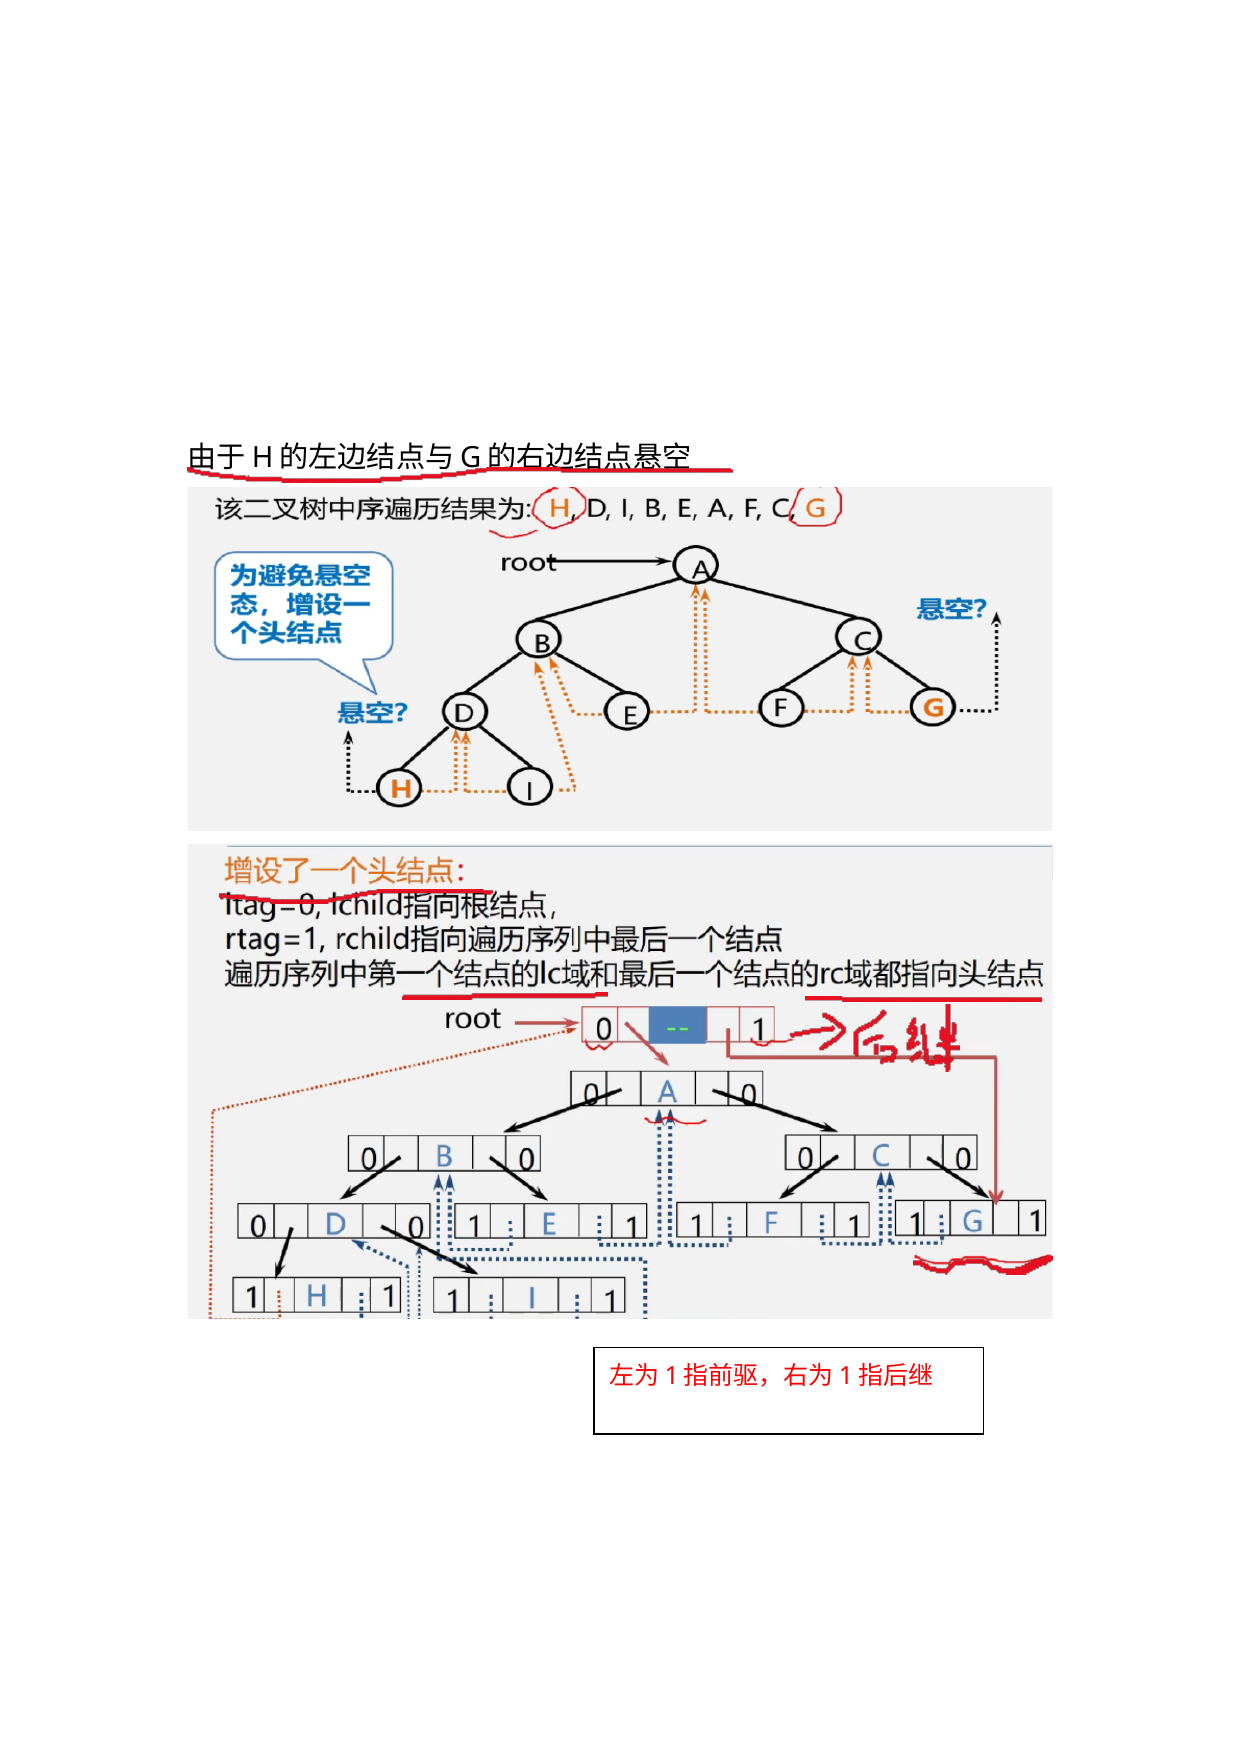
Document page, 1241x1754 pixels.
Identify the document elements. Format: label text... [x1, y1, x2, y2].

picture [187, 487, 1053, 831]
picture [187, 844, 1053, 1319]
picture [187, 467, 733, 483]
text 由于H的左边结点与G的右边结点悬空 [187, 422, 1053, 487]
